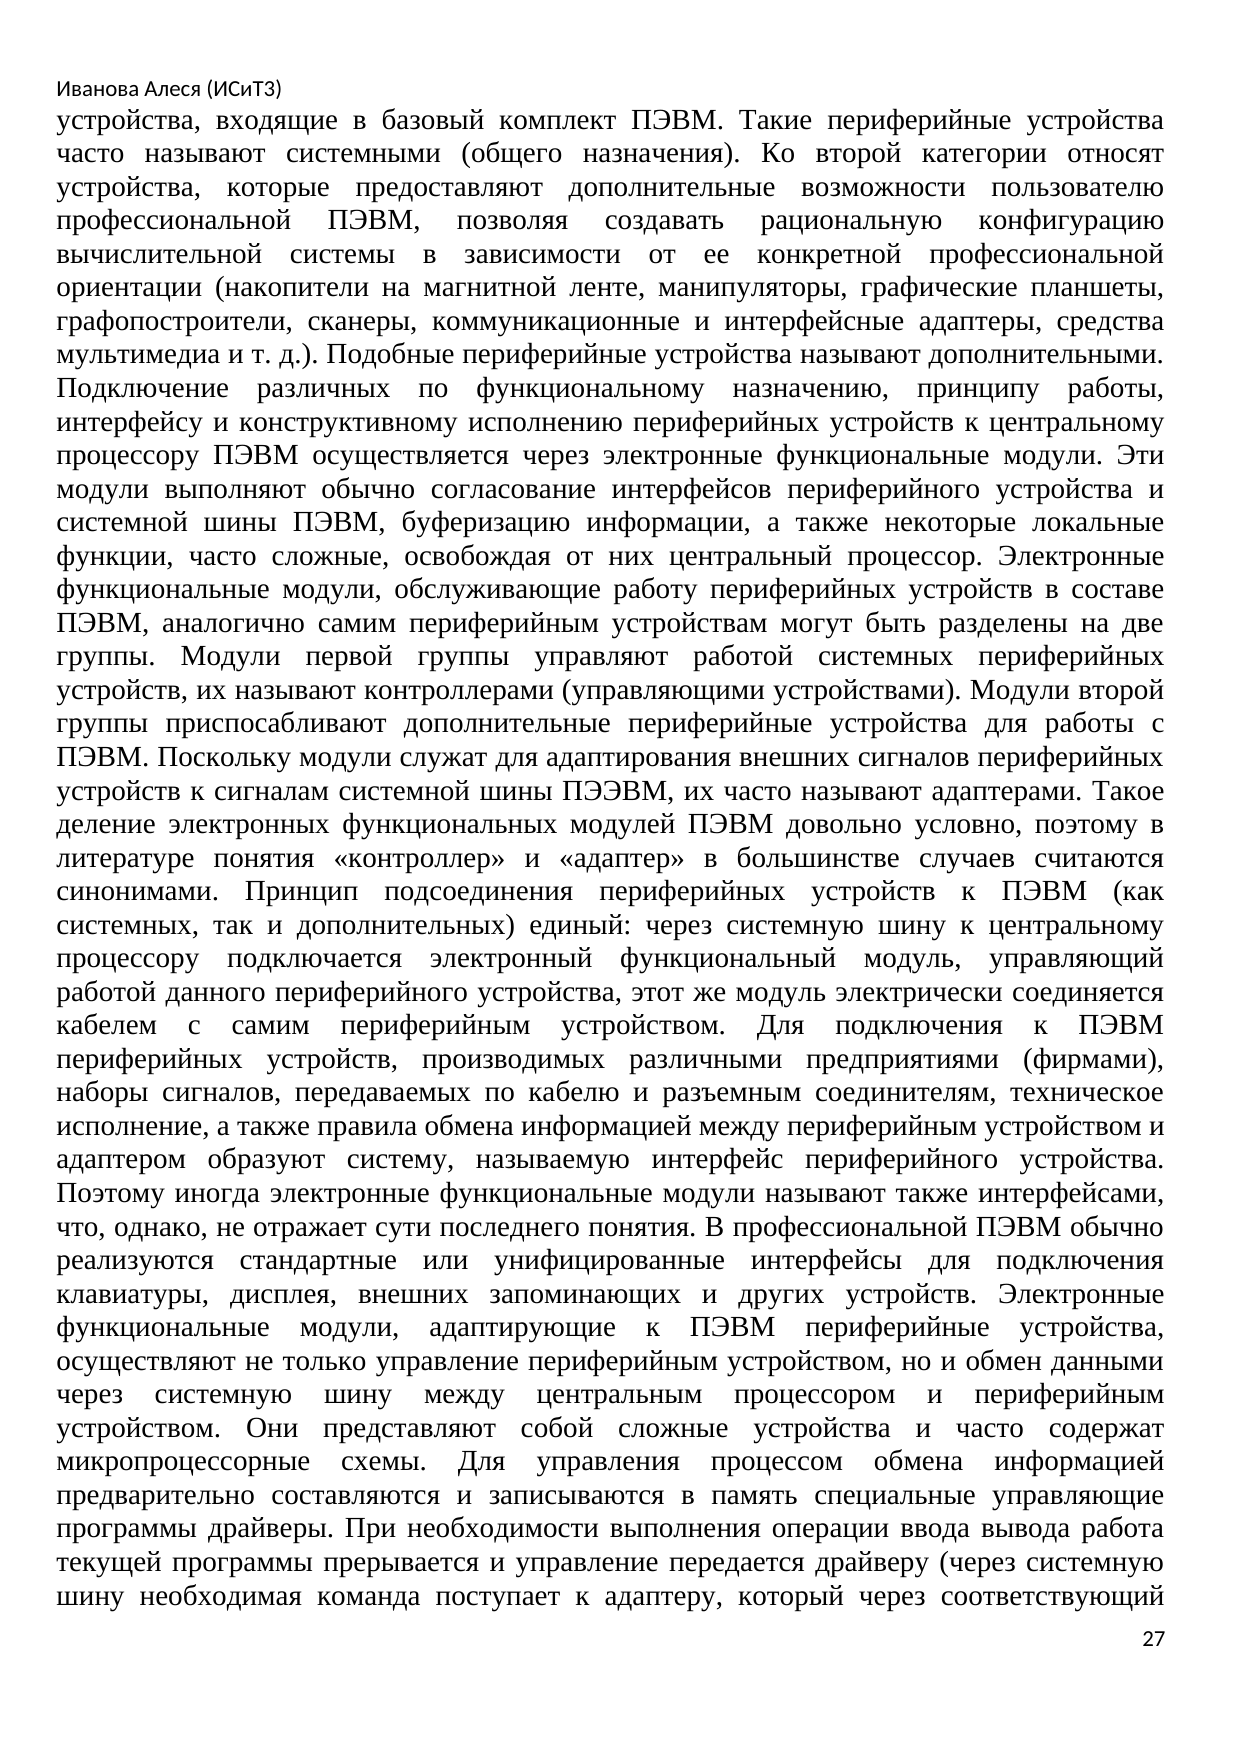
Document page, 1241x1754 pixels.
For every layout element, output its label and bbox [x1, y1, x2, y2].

text [56, 102, 1165, 1611]
